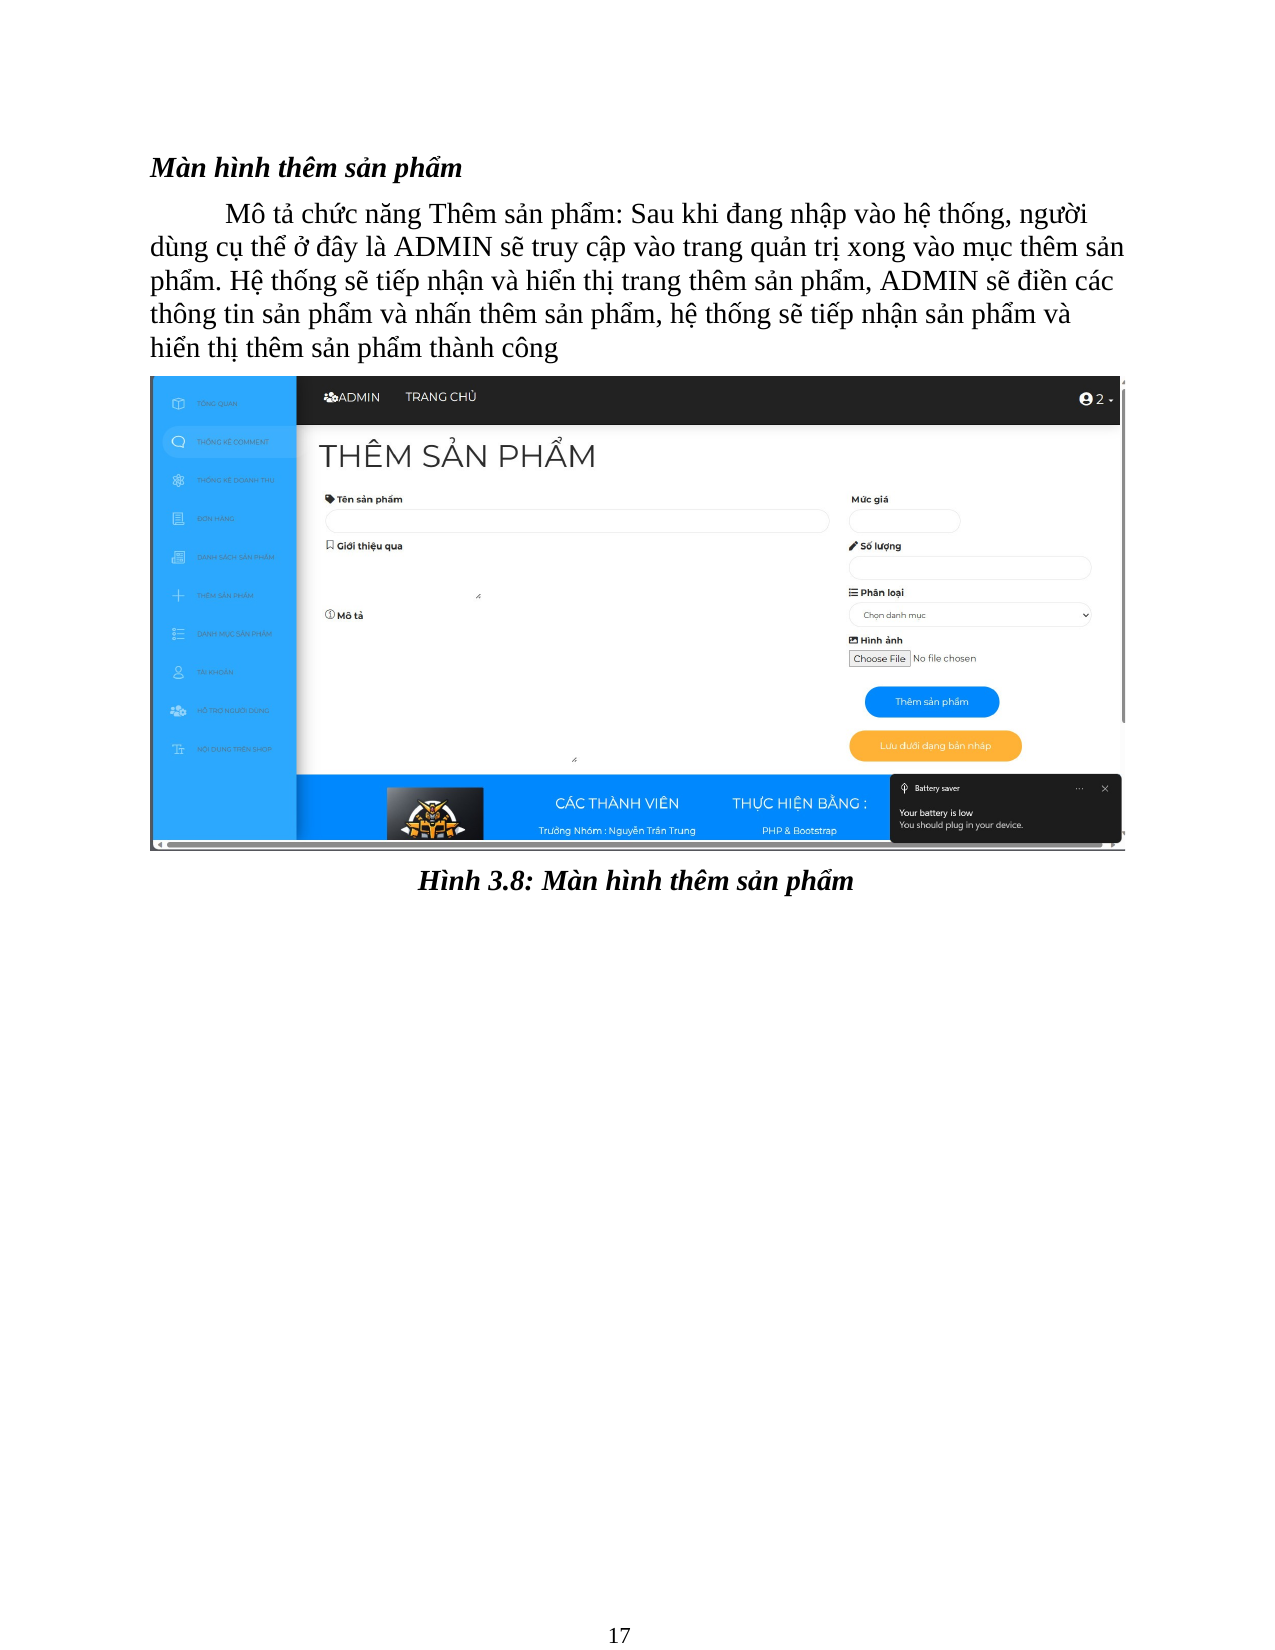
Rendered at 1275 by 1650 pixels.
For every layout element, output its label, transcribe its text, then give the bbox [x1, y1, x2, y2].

text Mô tả chức năng Thêm sản phẩm: Sau khi đang nhập vào hệ thống, người dùng cụ thể ở đây là ADMIN sẽ truy cập vào trang quản trị xong vào mục thêm sản phẩm. Hệ thống sẽ tiếp nhận và hiển thị trang thêm sản phẩm, ADMIN sẽ điền các thông tin sản phẩm và nhấn thêm sản phẩm, hệ thống sẽ tiếp nhận sản phẩm và hiển thị thêm sản phẩm thành công [150, 196, 1125, 364]
picture [150, 376, 1125, 851]
subtitle Màn hình thêm sản phẩm [150, 150, 1125, 183]
text Hình 3.8: Màn hình thêm sản phẩm [150, 863, 1125, 896]
